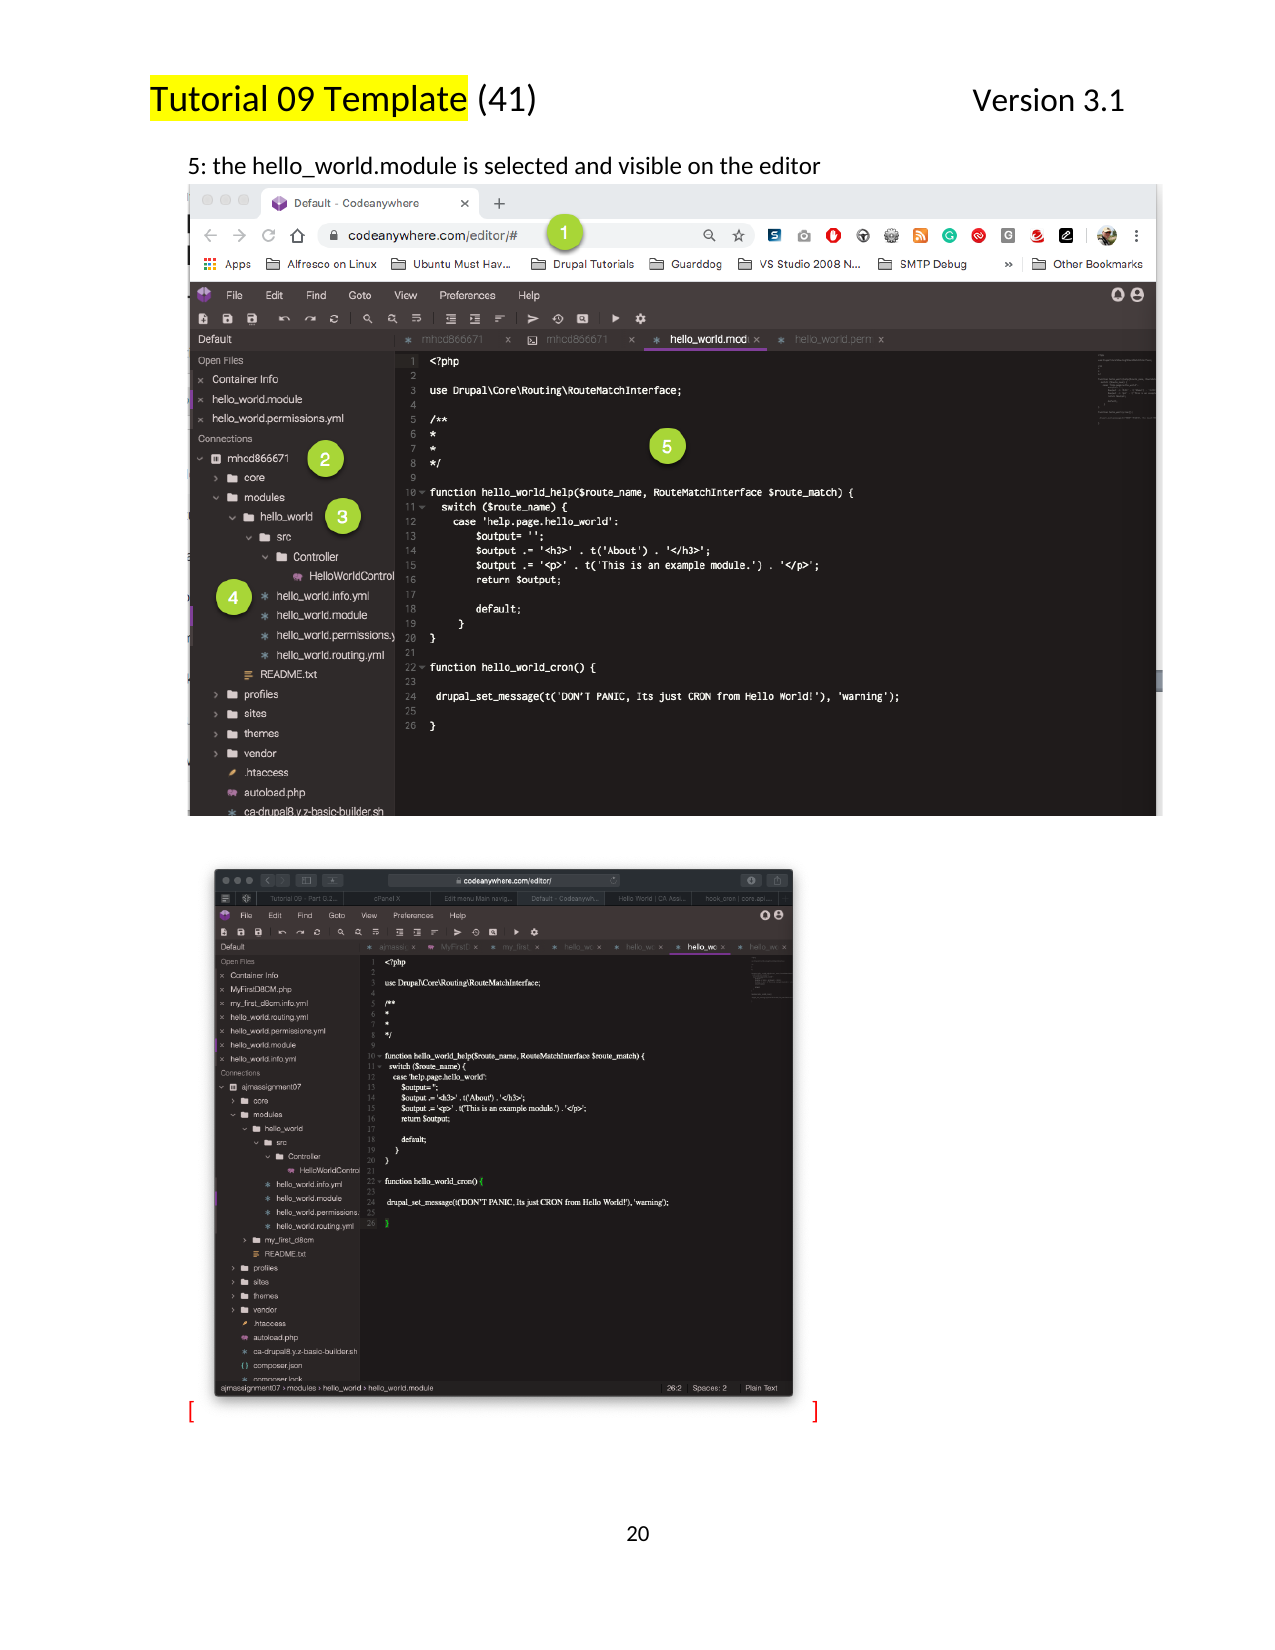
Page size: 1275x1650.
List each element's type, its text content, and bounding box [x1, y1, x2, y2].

picture [187, 184, 1163, 816]
picture [195, 854, 812, 1420]
list 5: the hello_world.module is selected and visible on the editor [187, 150, 1125, 184]
